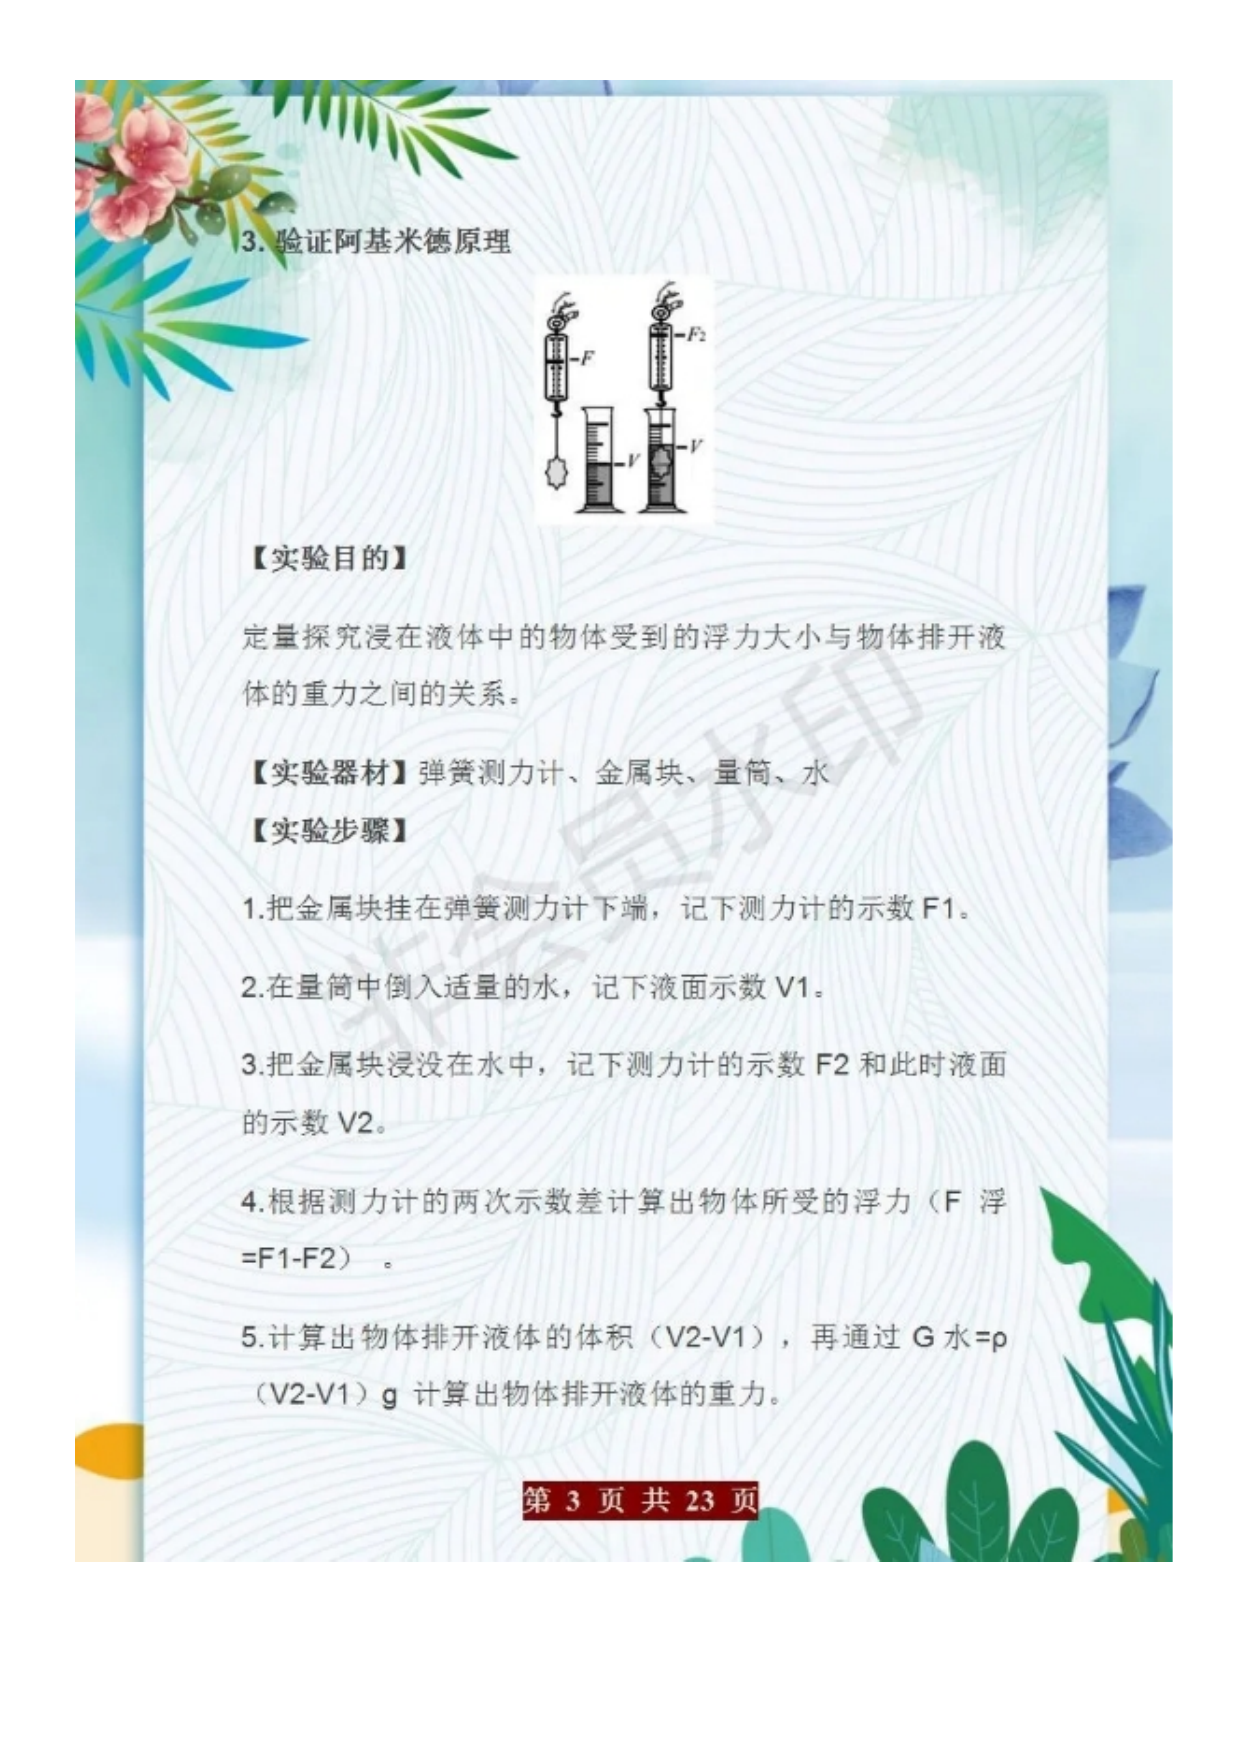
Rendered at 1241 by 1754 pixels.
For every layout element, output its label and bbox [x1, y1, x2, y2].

picture [75, 80, 1173, 1562]
